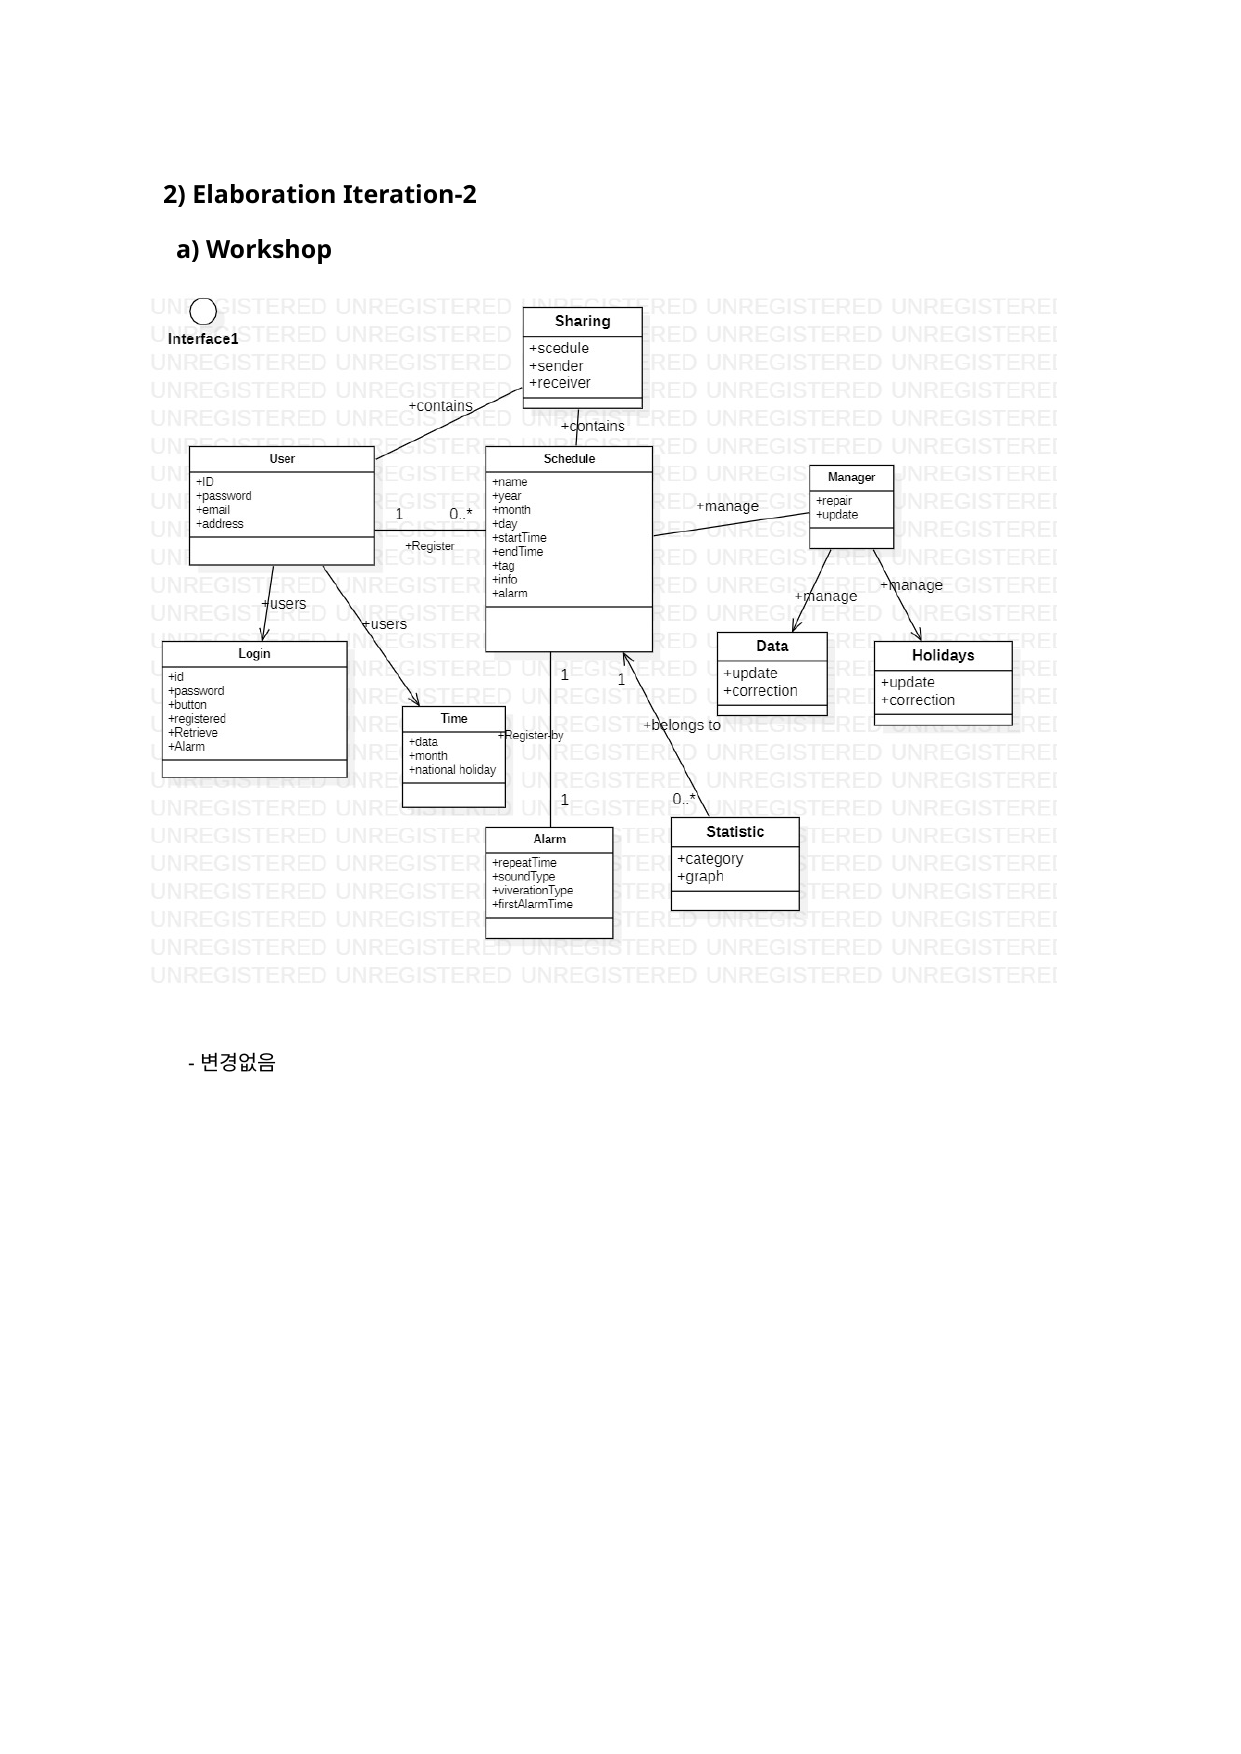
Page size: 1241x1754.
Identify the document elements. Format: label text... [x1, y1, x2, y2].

text - 변경없음 [150, 1046, 1090, 1077]
picture [150, 286, 1057, 984]
text 2) Elaboration Iteration-2 [150, 177, 1090, 211]
text a) Workshop [150, 232, 1090, 266]
